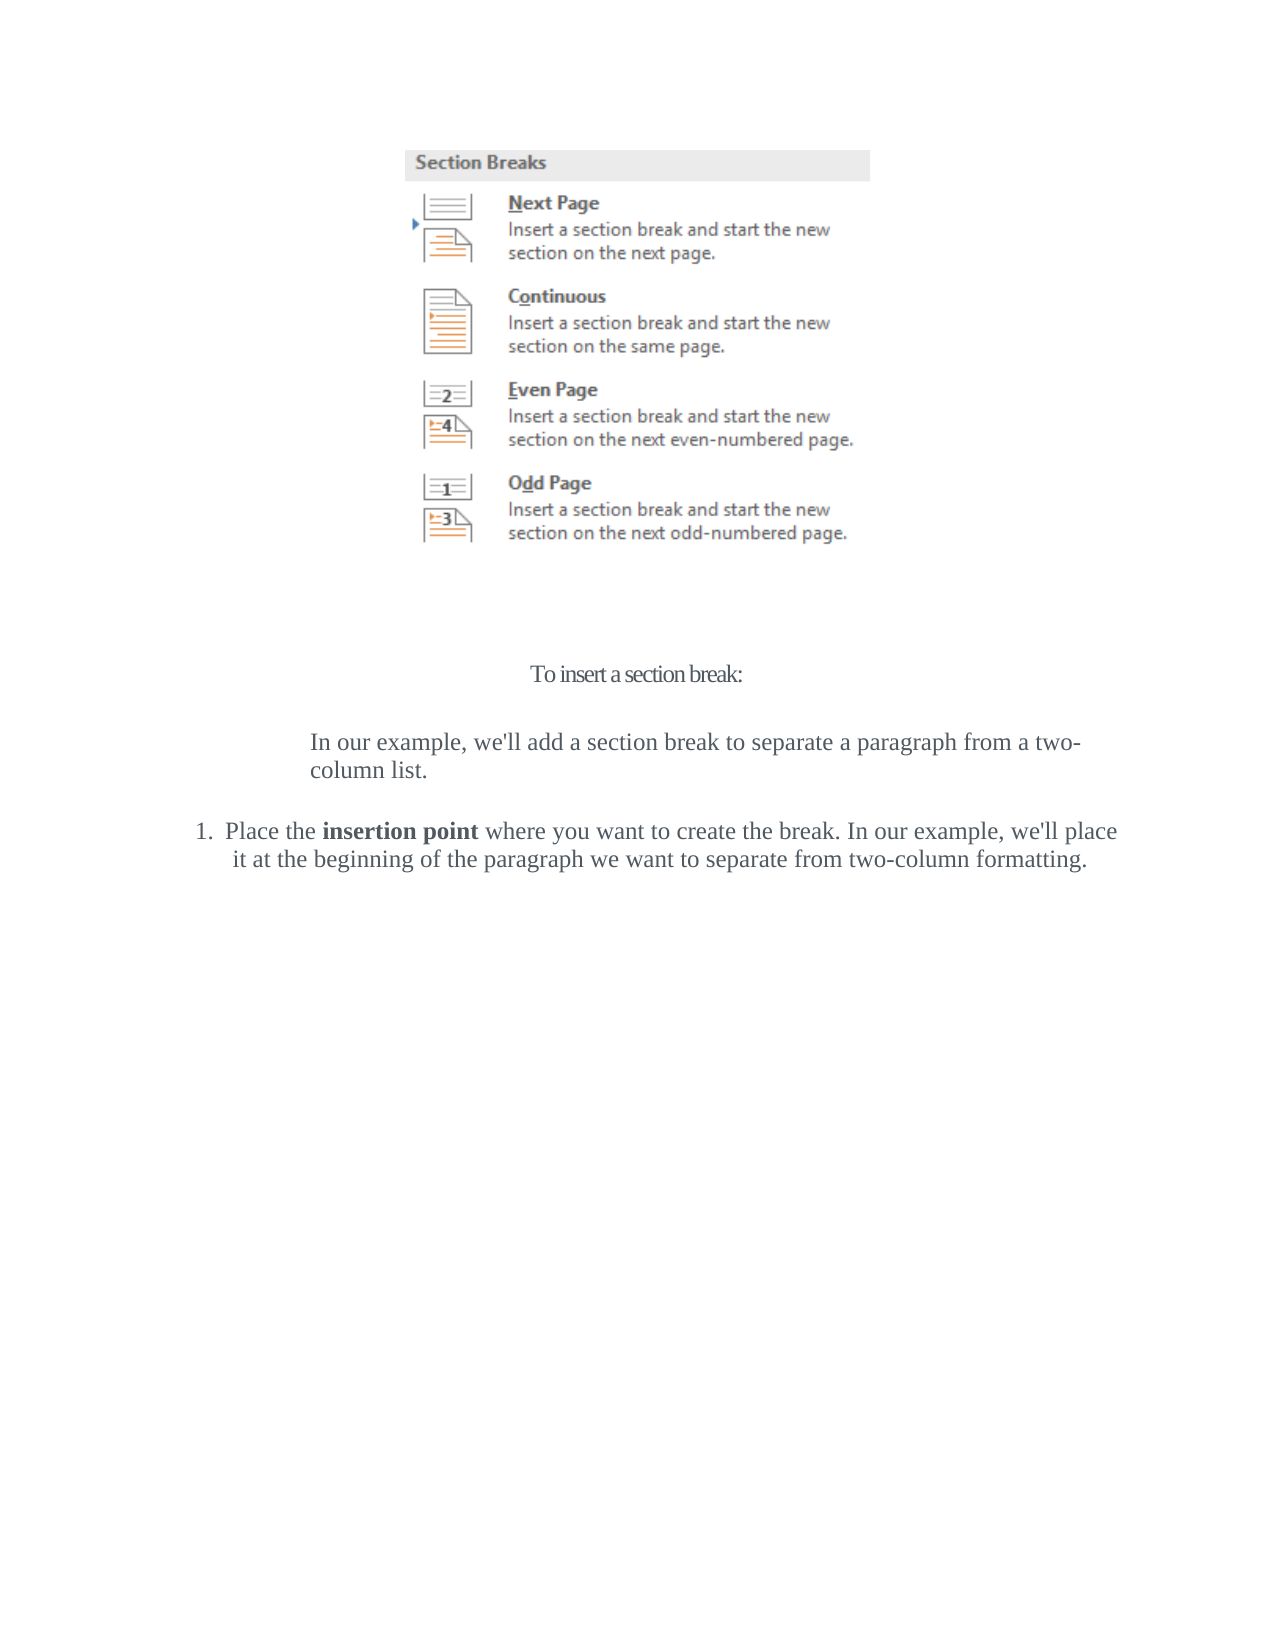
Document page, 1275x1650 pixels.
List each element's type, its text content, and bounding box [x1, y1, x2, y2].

list Place the insertion point where you want to create the break. In our example, we'll place it at the beginning of the paragraph we want to separate from two-column formatting. [195, 816, 1125, 873]
subtitle To insert a section break: [150, 659, 1125, 687]
text In our example, we'll add a section break to separate a paragraph from a two-column list. [310, 727, 1125, 784]
picture [405, 150, 871, 555]
